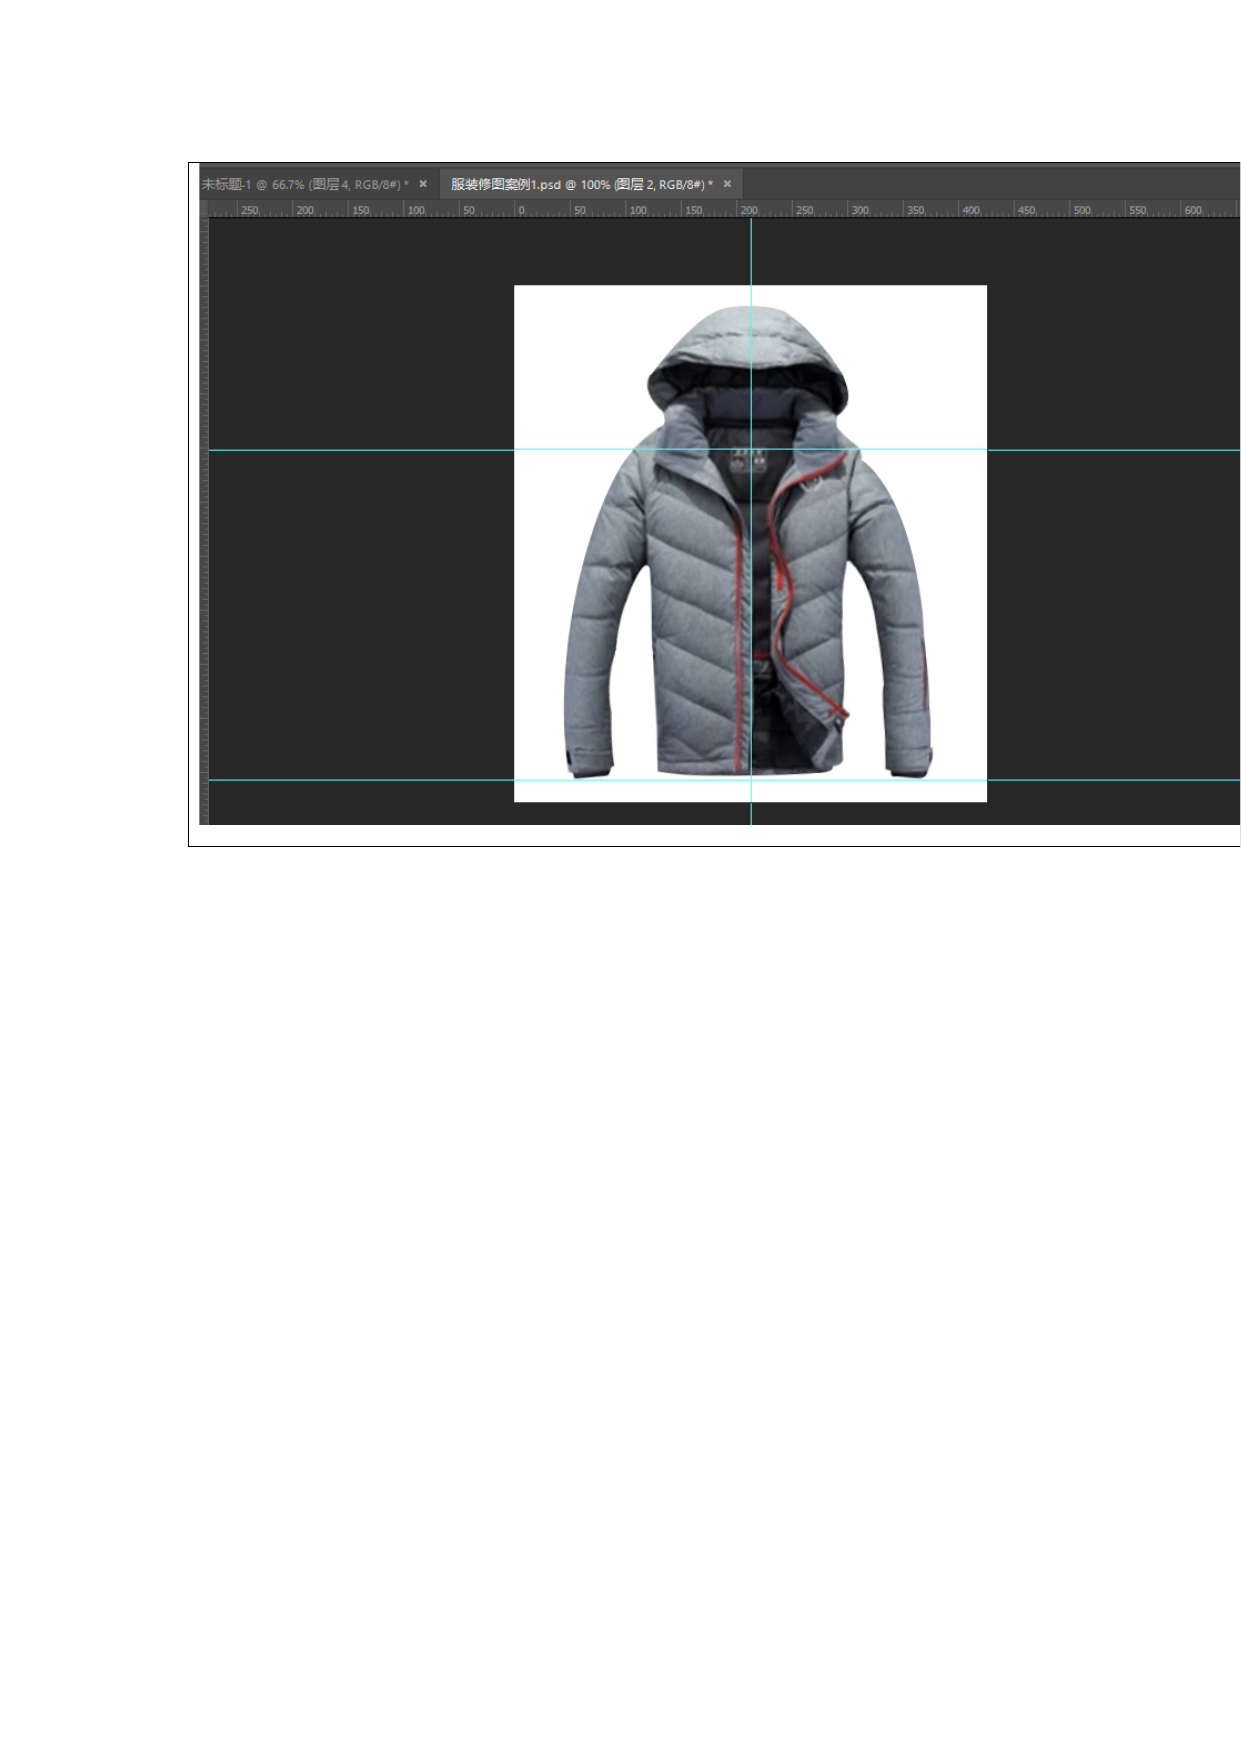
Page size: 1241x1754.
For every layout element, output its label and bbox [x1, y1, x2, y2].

table_cell [189, 163, 1240, 846]
picture [199, 163, 1241, 825]
